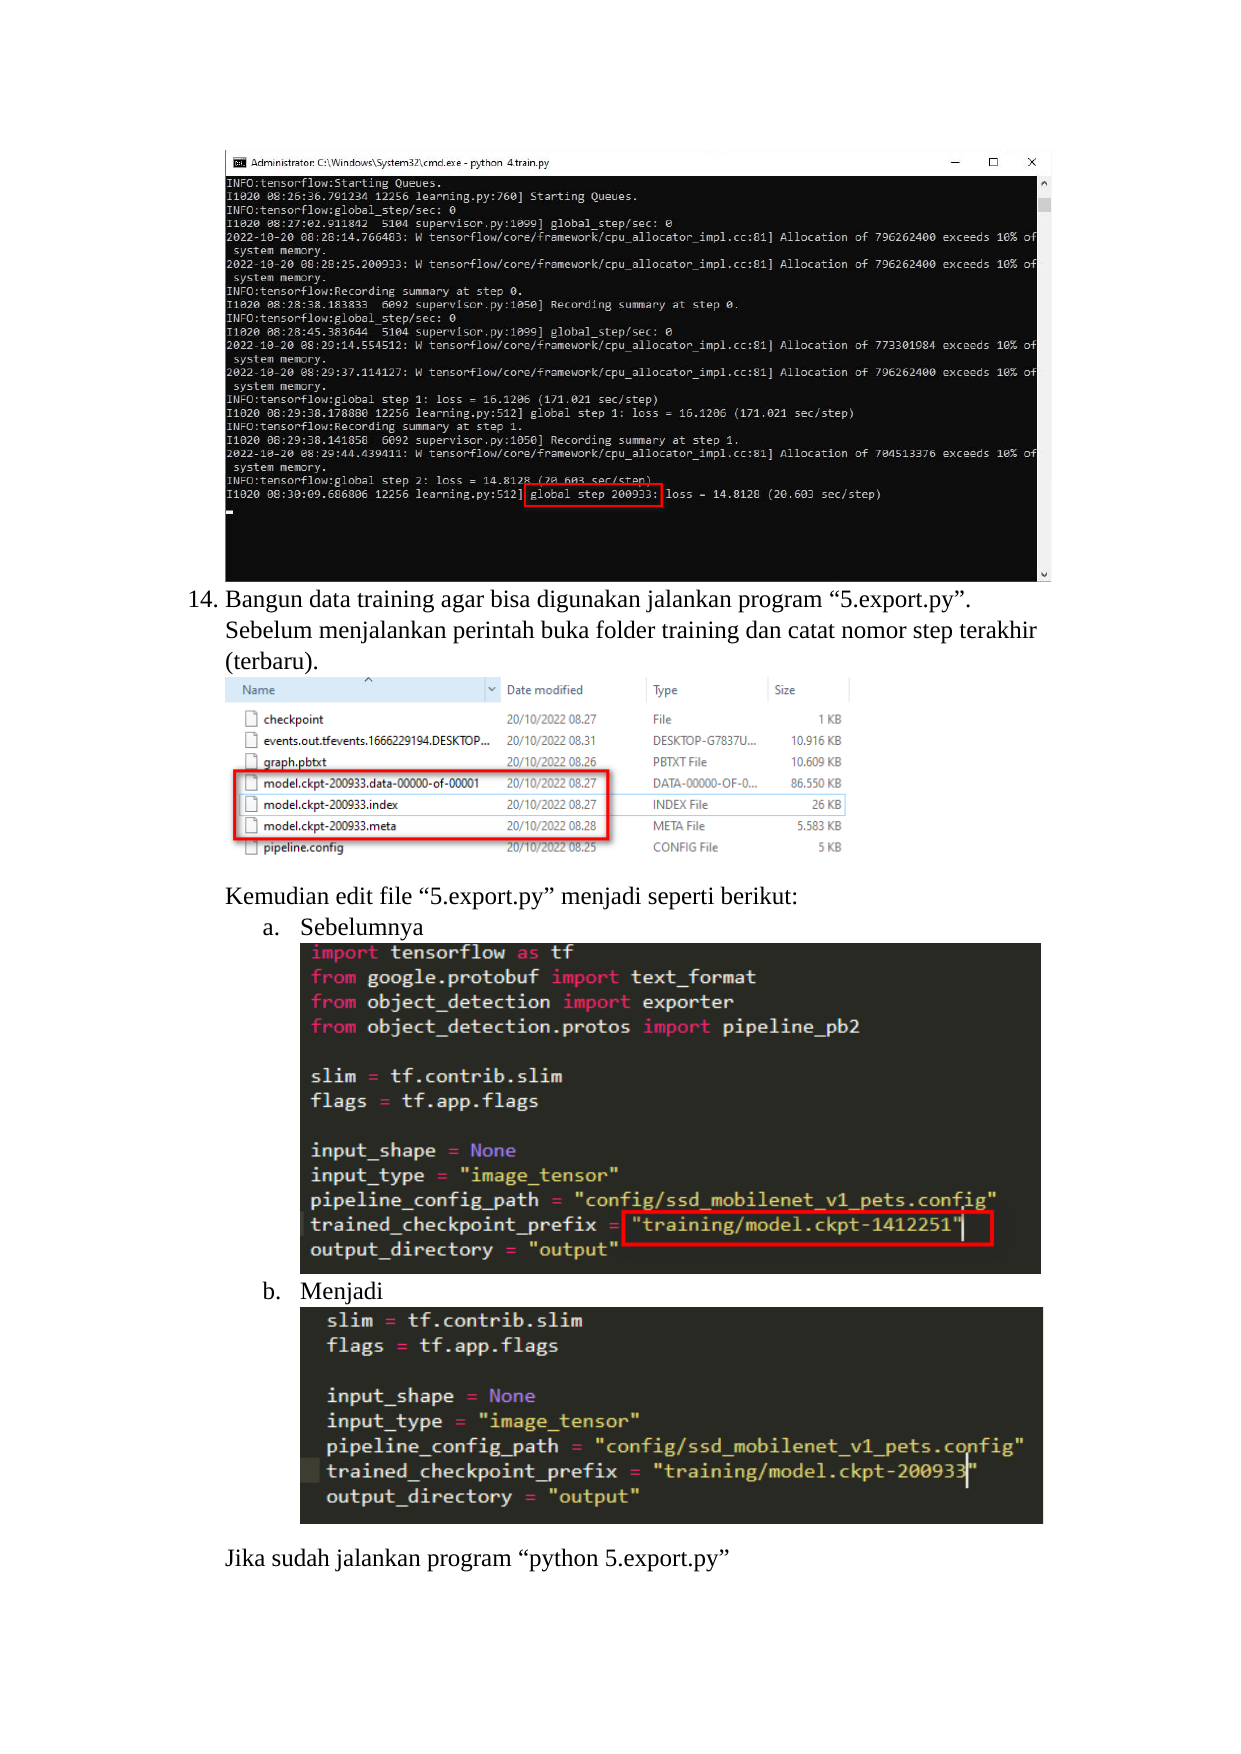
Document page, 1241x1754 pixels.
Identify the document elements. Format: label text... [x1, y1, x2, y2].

picture [300, 943, 1041, 1274]
picture [225, 677, 874, 879]
text Jika sudah jalankan program “python 5.export.py” [150, 1543, 1090, 1572]
picture [300, 1307, 1044, 1524]
list Bangun data training agar bisa digunakan jalankan program “5.export.py”. [187, 584, 1090, 613]
list Kemudian edit file “5.export.py” menjadi seperti berikut: [225, 881, 1090, 910]
picture [225, 150, 1052, 582]
list Menjadi [262, 1276, 1090, 1305]
list Sebelum menjalankan perintah buka folder training dan catat nomor step terakhir (terbaru). [225, 615, 1090, 675]
list Sebelumnya [262, 912, 1090, 941]
